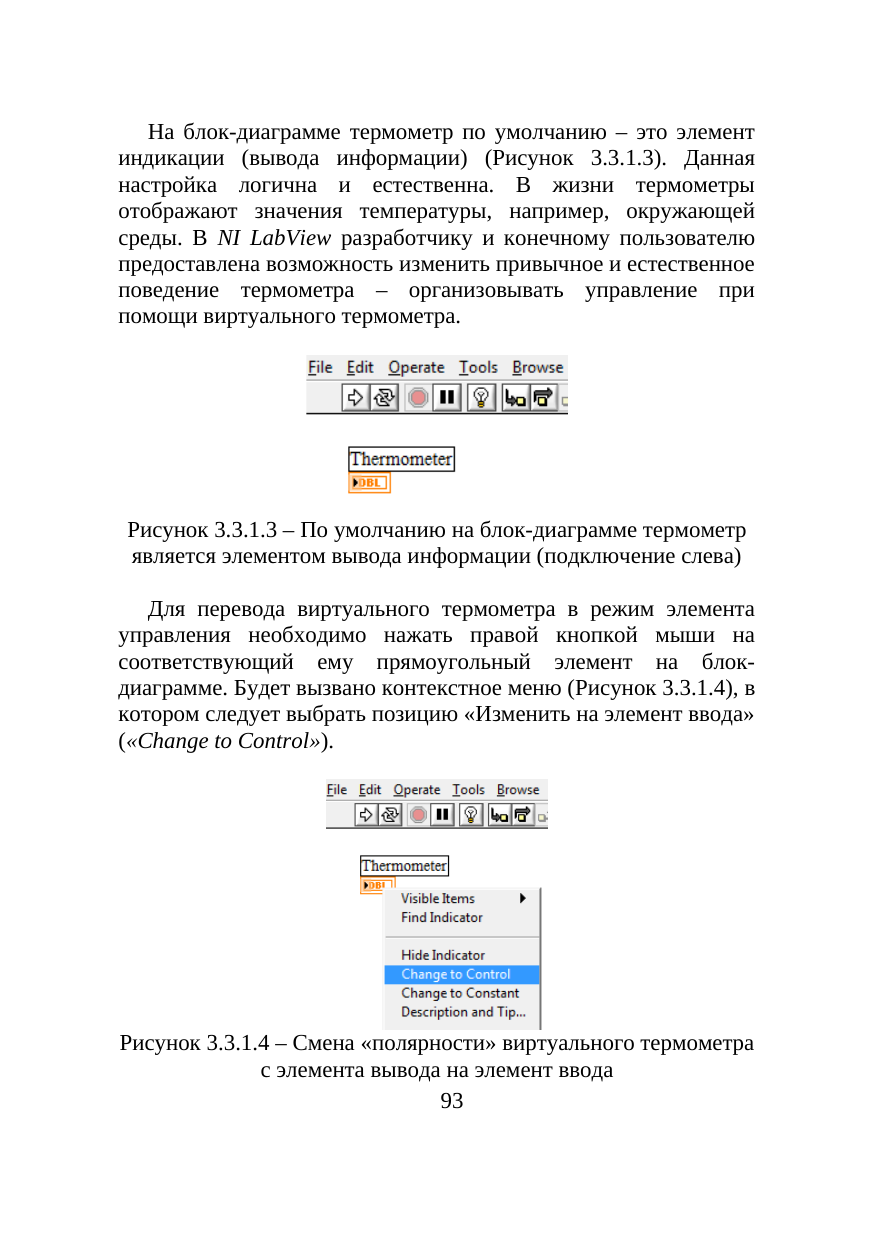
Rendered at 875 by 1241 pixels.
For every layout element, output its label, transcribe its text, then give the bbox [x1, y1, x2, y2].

text Для перевода виртуального термометра в режим элемента управления необходимо нажать правой кнопкой мыши на соответствующий ему прямоугольный элемент на блок-диаграмме. Будет вызвано контекстное меню (Рисунок 3.3.1.4), в котором следует выбрать позицию «Изменить на элемент ввода» («Change to Control»). [118, 595, 756, 753]
text Рисунок 3.3.1.4 – Смена «полярности» виртуального термометра с элемента вывода на элемент ввода [118, 1029, 756, 1082]
picture [306, 355, 568, 517]
text На блок-диаграмме термометр по умолчанию – это элемент индикации (вывода информации) (Рисунок 3.3.1.3). Данная настройка логична и естественна. В жизни термометры отображают значения температуры, например, окружающей среды. В NI LabView разработчику и конечному пользователю предоставлена возможность изменить привычное и естественное поведение термометра – организовывать управление при помощи виртуального термометра. [118, 118, 756, 329]
picture [326, 779, 548, 1030]
text Рисунок 3.3.1.3 – По умолчанию на блок-диаграмме термометр является элементом вывода информации (подключение слева) [118, 516, 756, 569]
